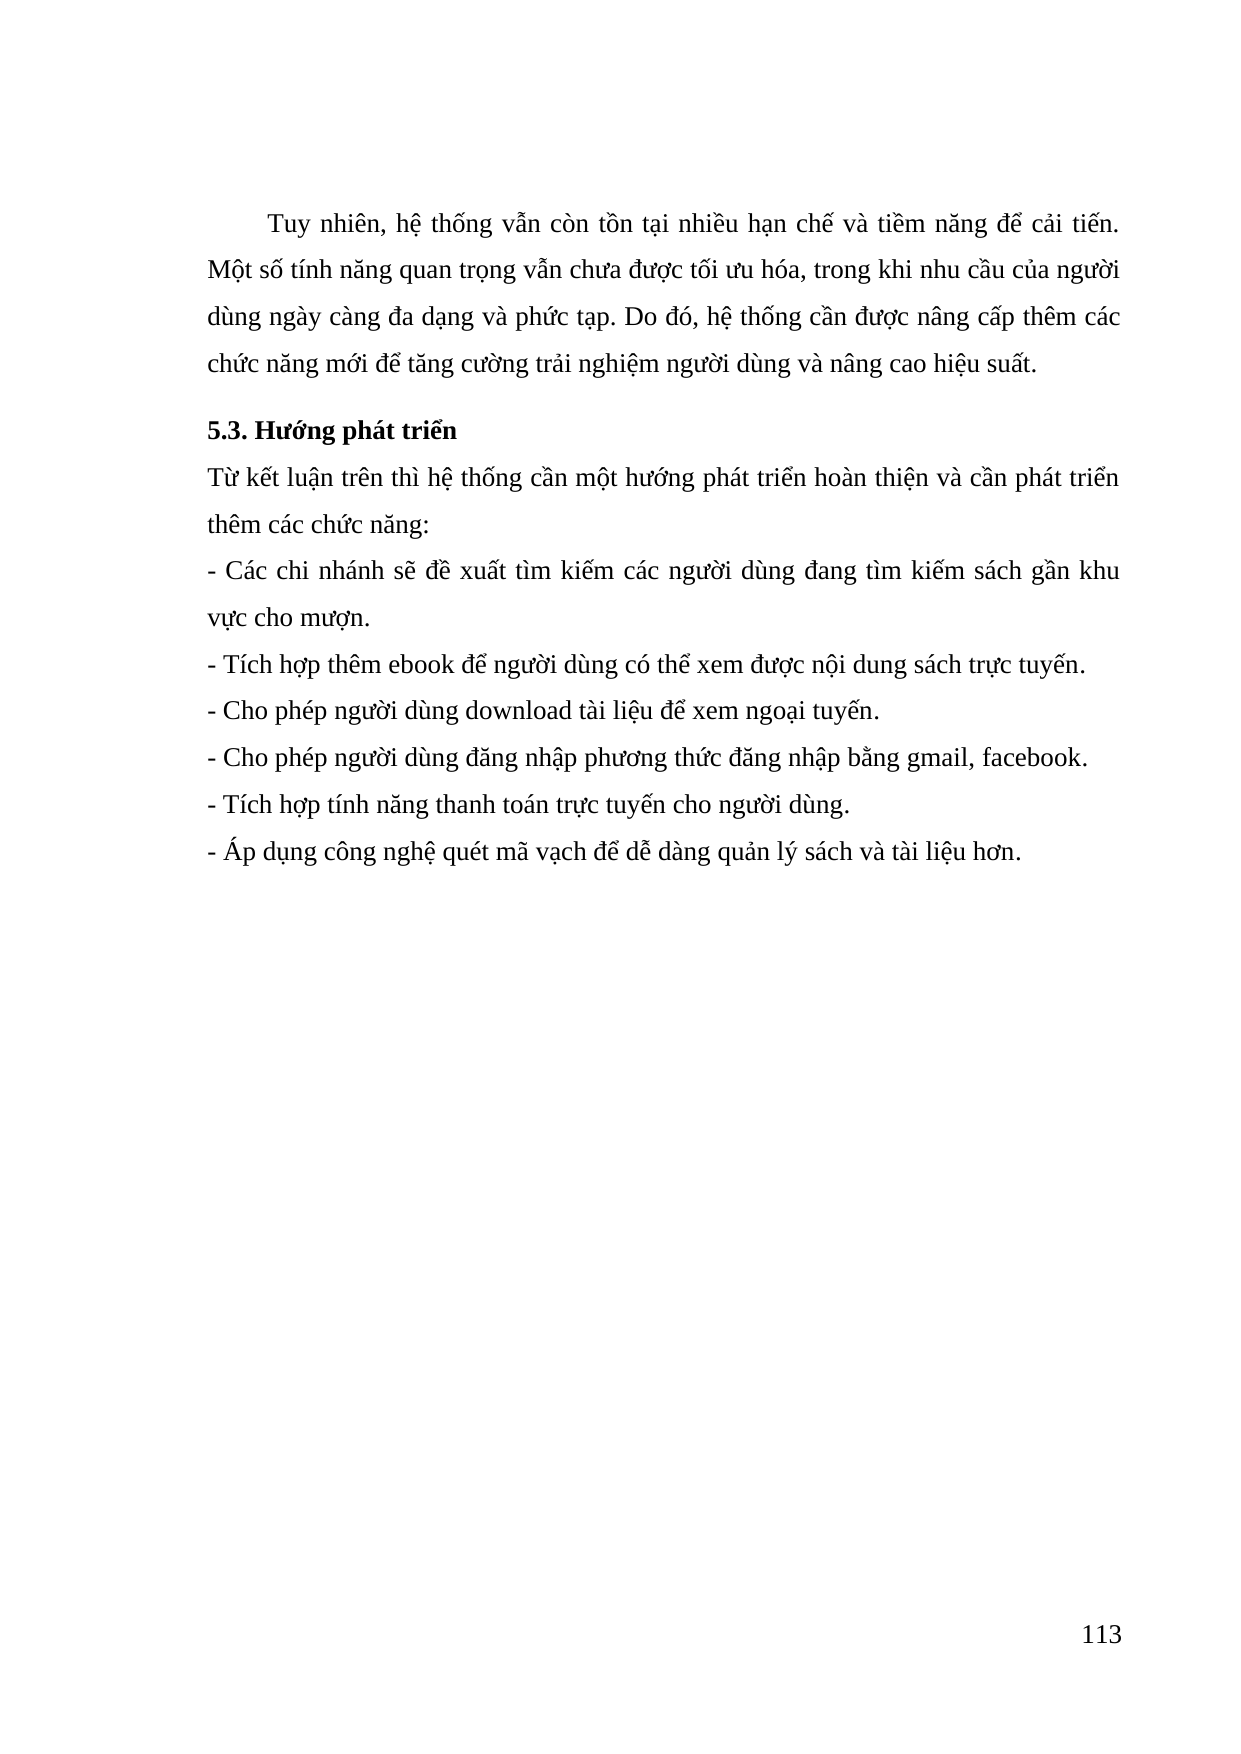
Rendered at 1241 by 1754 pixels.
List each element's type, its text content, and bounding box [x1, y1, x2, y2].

text - Cho phép người dùng đăng nhập phương thức đăng nhập bằng gmail, facebook. [207, 741, 1122, 772]
text Từ kết luận trên thì hệ thống cần một hướng phát triển hoàn thiện và cần phát triển thêm các chức năng: [207, 461, 1122, 539]
subtitle Hướng phát triển [207, 414, 1122, 446]
text - Áp dụng công nghệ quét mã vạch để dễ dàng quản lý sách và tài liệu hơn. [207, 835, 1122, 866]
text - Tích hợp thêm ebook để người dùng có thể xem được nội dung sách trực tuyến. [207, 648, 1122, 679]
text Tuy nhiên, hệ thống vẫn còn tồn tại nhiều hạn chế và tiềm năng để cải tiến. Một số tính năng quan trọng vẫn chưa được tối ưu hóa, trong khi nhu cầu của người dùng ngày càng đa dạng và phức tạp. Do đó, hệ thống cần được nâng cấp thêm các chức năng mới để tăng cường trải nghiệm người dùng và nâng cao hiệu suất. [207, 207, 1122, 378]
text - Các chi nhánh sẽ đề xuất tìm kiếm các người dùng đang tìm kiếm sách gần khu vực cho mượn. [207, 554, 1122, 632]
text - Cho phép người dùng download tài liệu để xem ngoại tuyến. [207, 694, 1122, 726]
text - Tích hợp tính năng thanh toán trực tuyến cho người dùng. [207, 788, 1122, 819]
